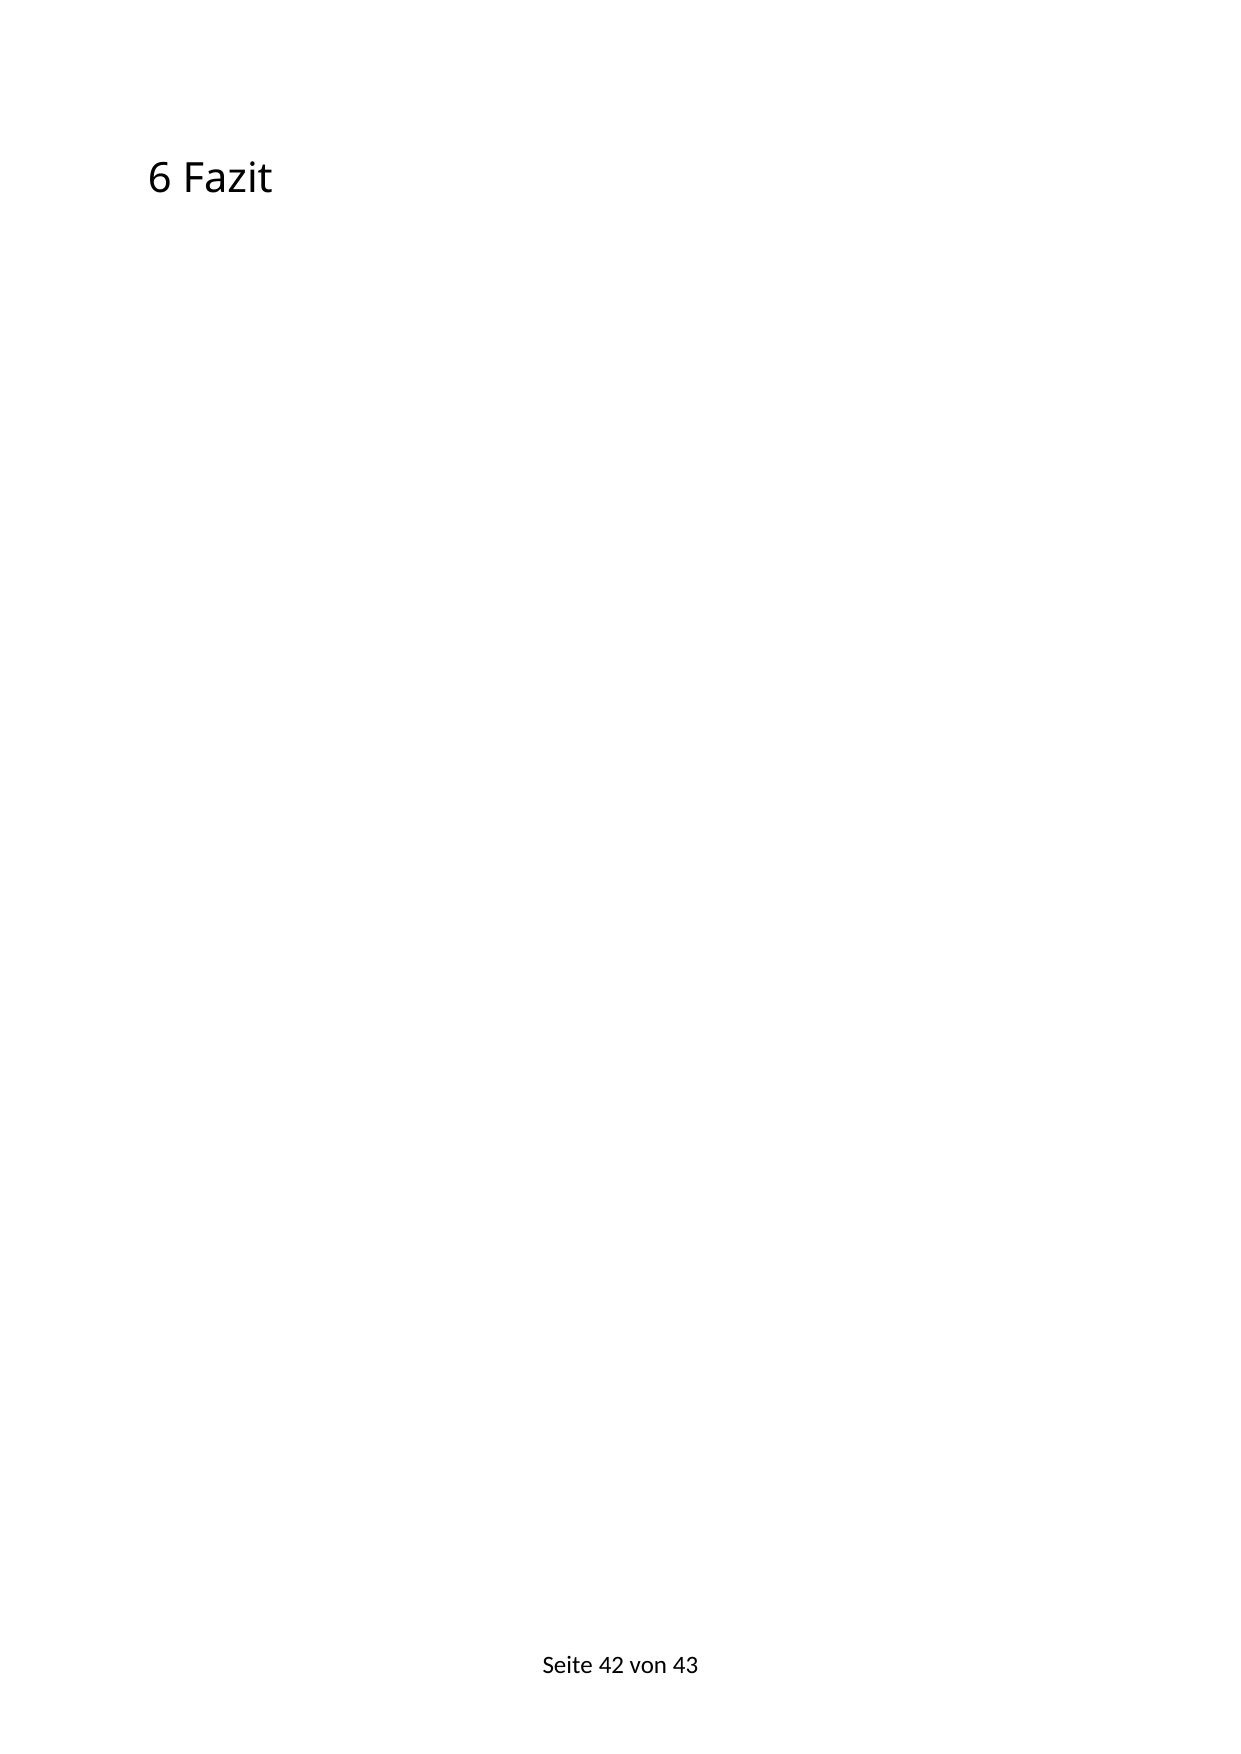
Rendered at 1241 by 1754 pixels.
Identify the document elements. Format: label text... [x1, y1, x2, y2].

text Fazit [148, 148, 1093, 204]
